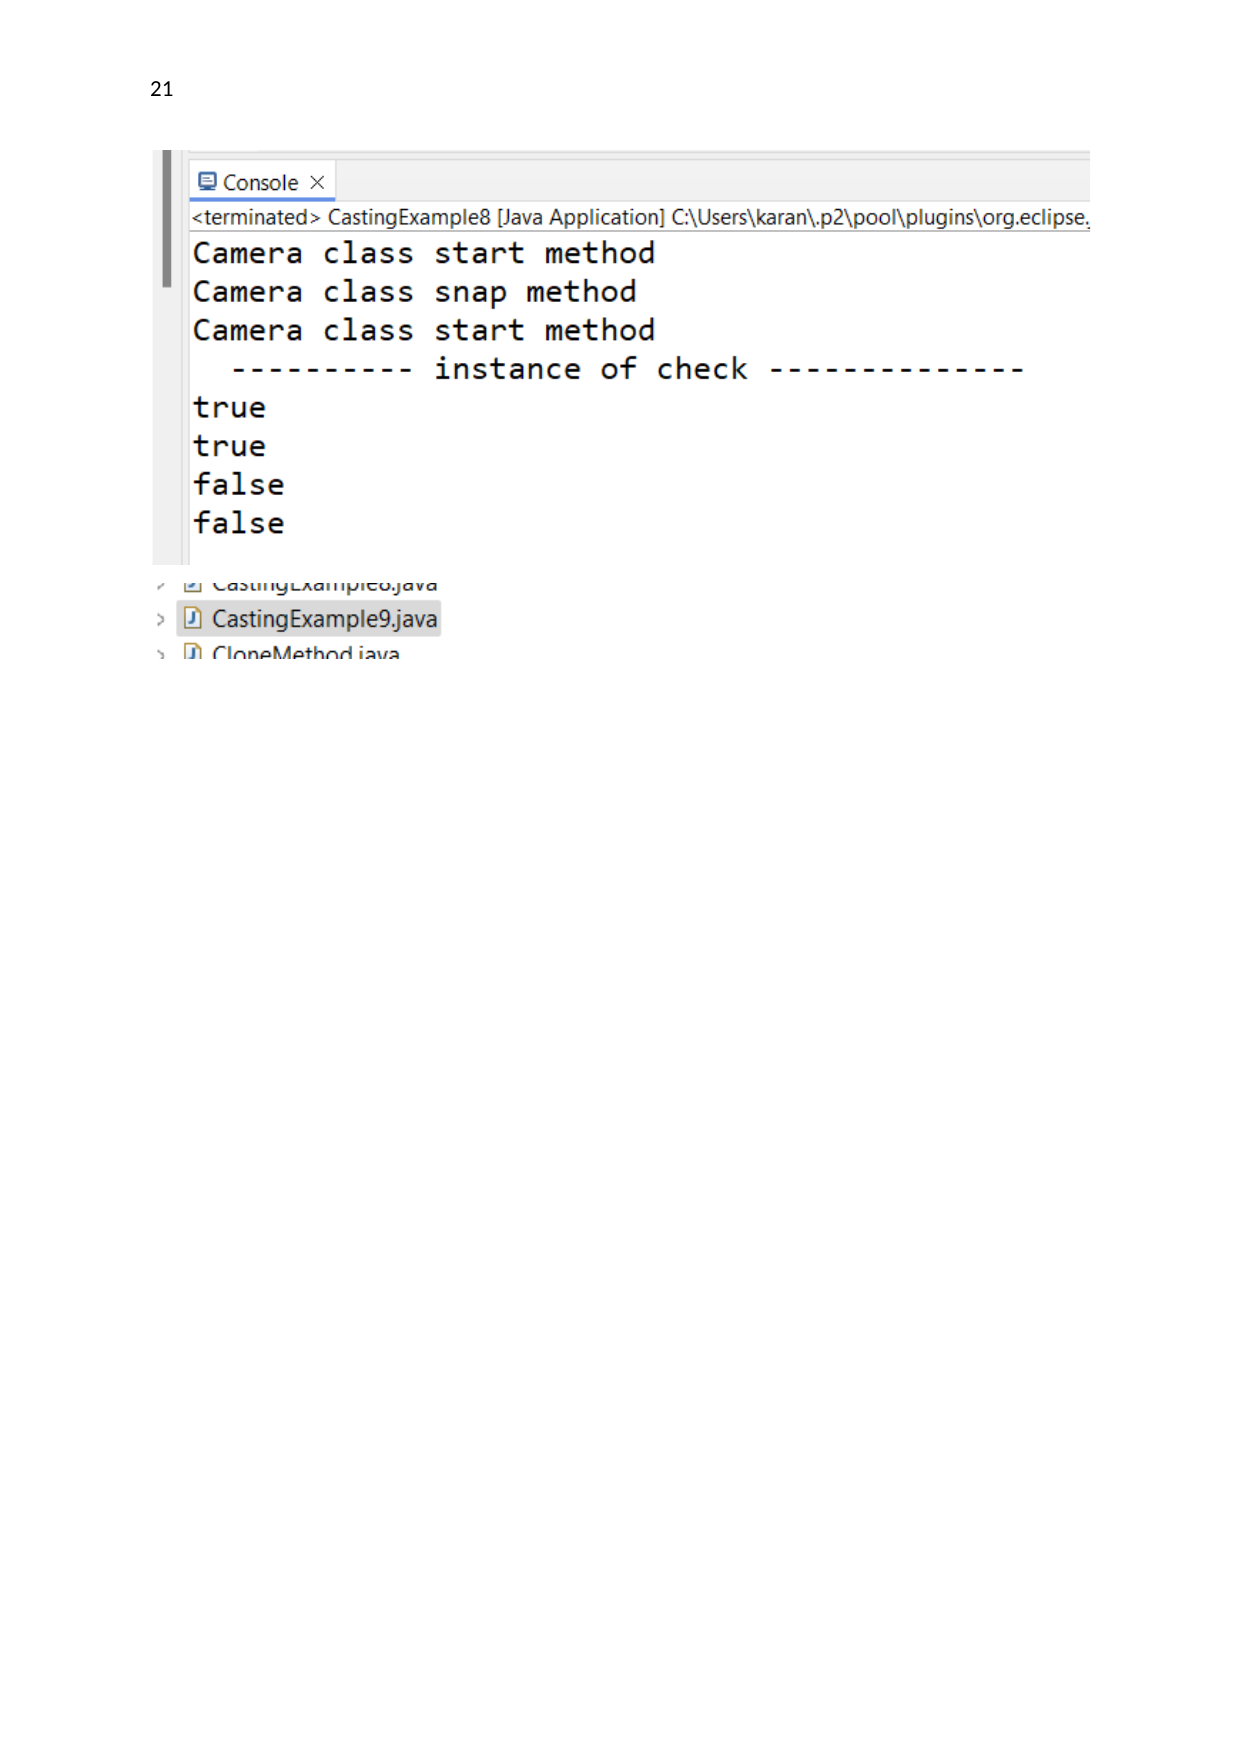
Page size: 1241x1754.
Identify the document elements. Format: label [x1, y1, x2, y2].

picture [150, 583, 515, 659]
picture [150, 150, 1091, 565]
